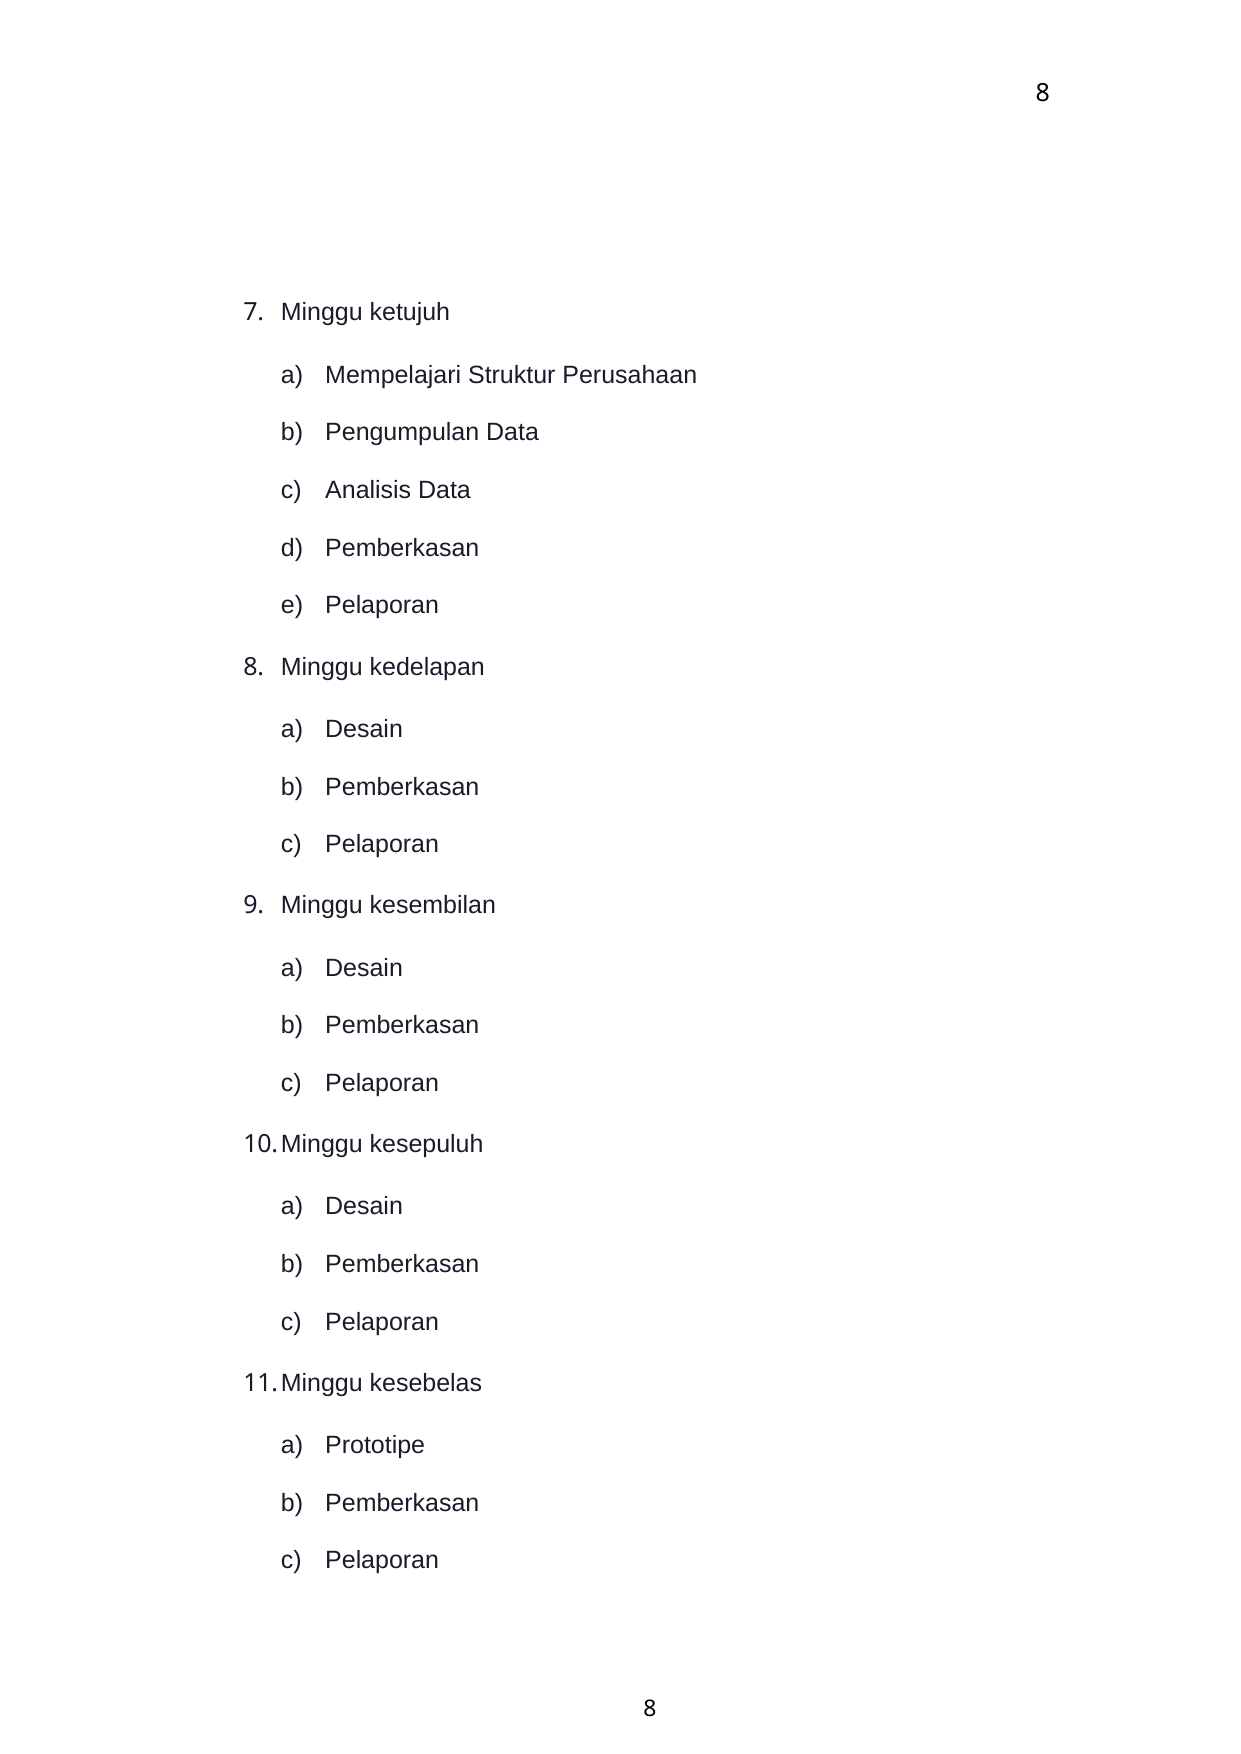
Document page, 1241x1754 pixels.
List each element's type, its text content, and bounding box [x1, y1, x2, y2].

list Minggu kedelapan [243, 648, 1050, 682]
list Desain [281, 952, 1050, 981]
list Analisis Data [281, 475, 1050, 504]
list Pemberkasan [281, 1010, 1050, 1039]
list Pelaporan [281, 1307, 1050, 1335]
list Pelaporan [281, 829, 1050, 858]
list Pelaporan [281, 1068, 1050, 1097]
list Pemberkasan [281, 1488, 1050, 1516]
list Minggu kesembilan [243, 887, 1050, 921]
list Minggu ketujuh [243, 294, 1050, 328]
list Mempelajari Struktur Perusahaan [281, 359, 1050, 388]
list Desain [281, 714, 1050, 742]
list Pemberkasan [281, 533, 1050, 561]
list Minggu kesepuluh [243, 1126, 1050, 1160]
list Pemberkasan [281, 1249, 1050, 1278]
list Pengumpulan Data [281, 417, 1050, 446]
list Prototipe [281, 1430, 1050, 1459]
list Desain [281, 1191, 1050, 1220]
list Pelaporan [281, 590, 1050, 619]
list Pemberkasan [281, 771, 1050, 800]
list Pelaporan [281, 1545, 1050, 1574]
list Minggu kesebelas [243, 1364, 1050, 1398]
